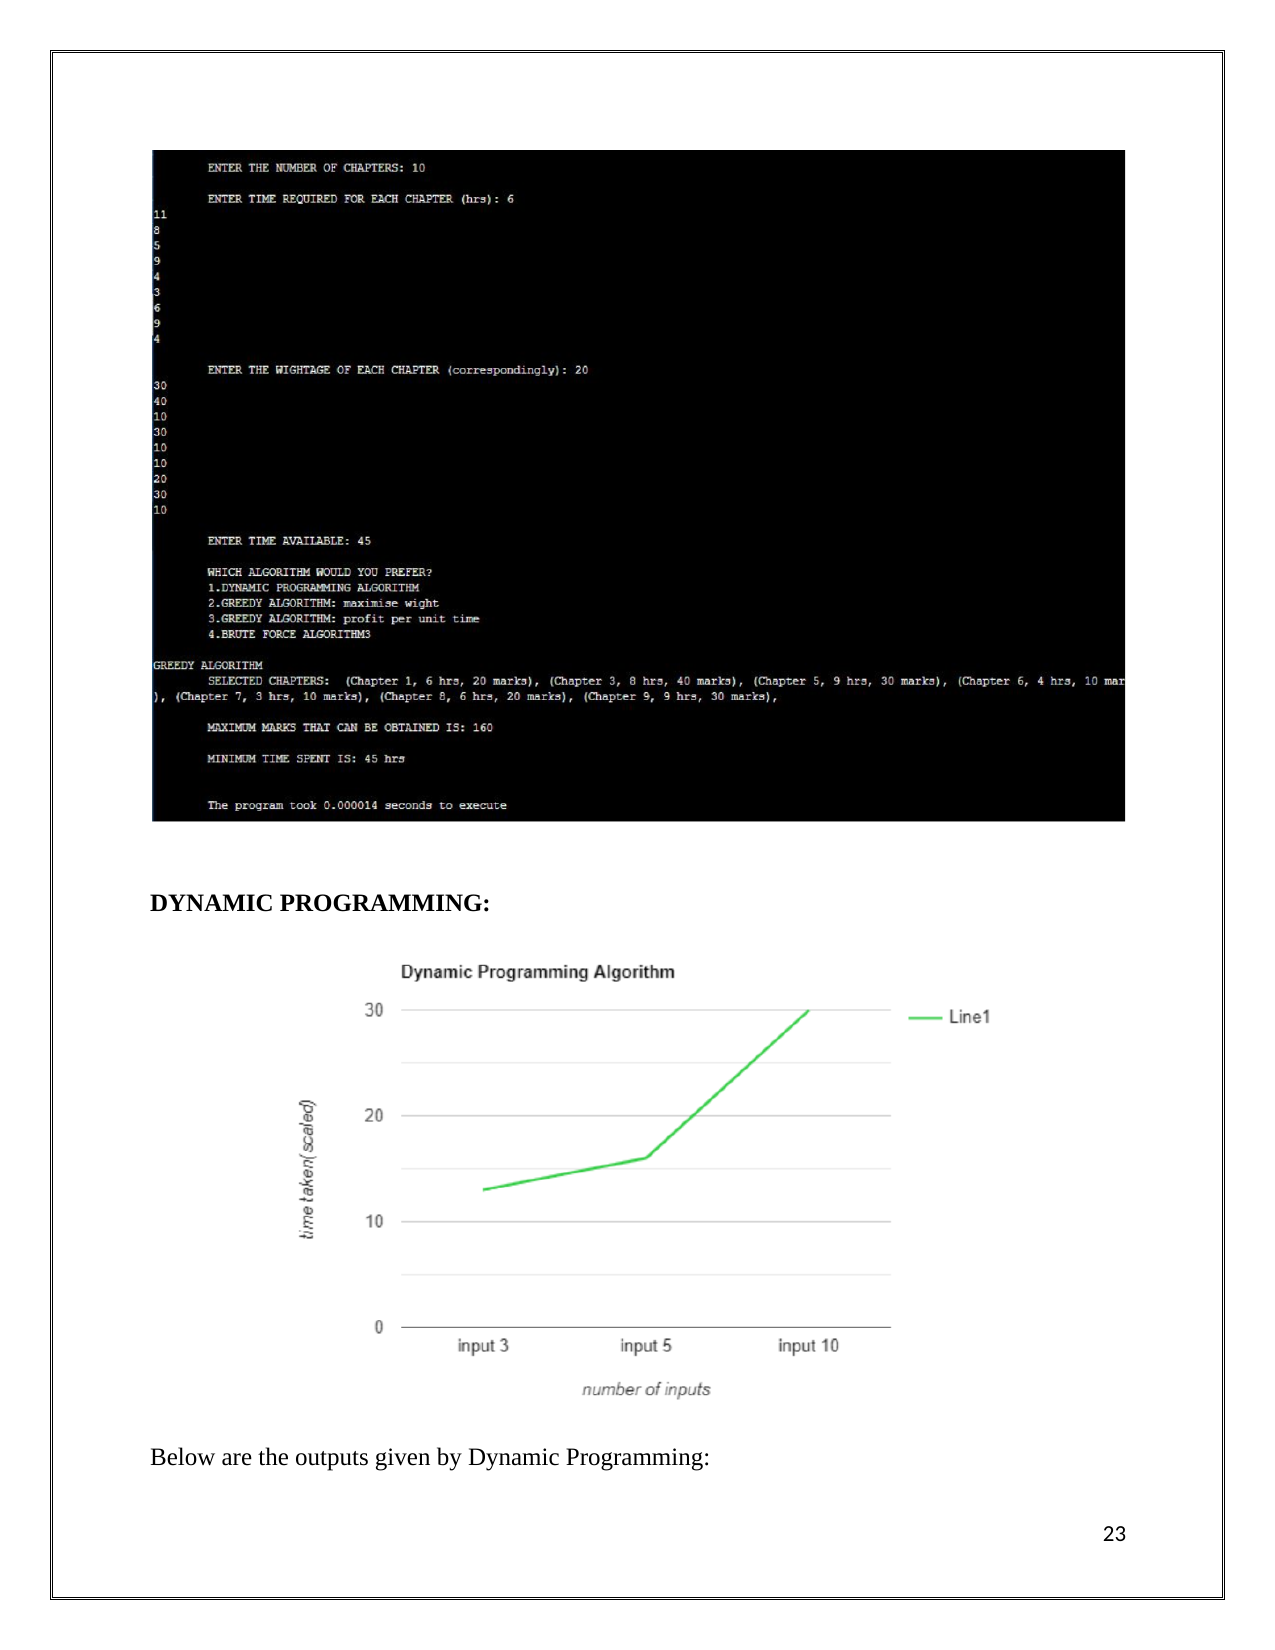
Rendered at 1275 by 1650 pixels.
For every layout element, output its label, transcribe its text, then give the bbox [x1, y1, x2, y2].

text Below are the outputs given by Dynamic Programming: [150, 1442, 1125, 1471]
picture [269, 936, 1006, 1424]
text DYNAMIC PROGRAMMING: [150, 888, 1125, 917]
picture [150, 150, 1125, 822]
